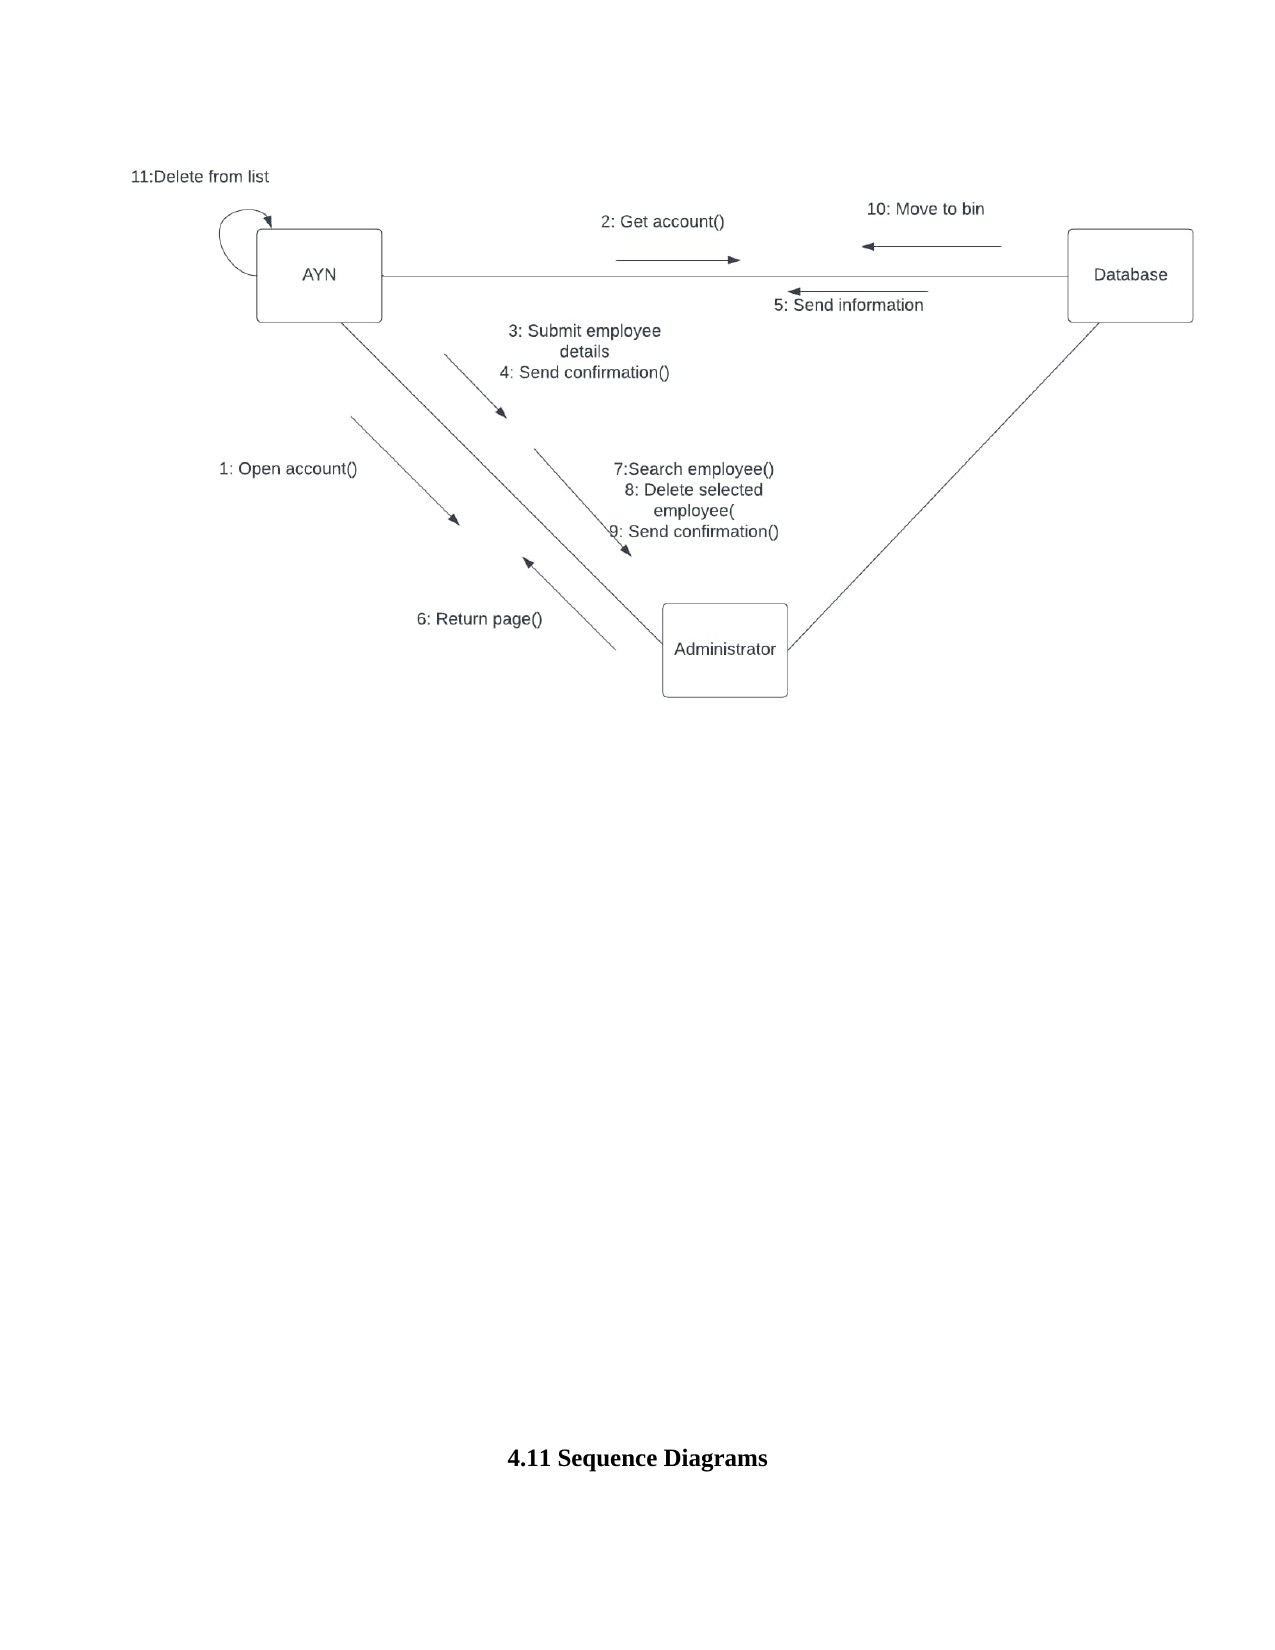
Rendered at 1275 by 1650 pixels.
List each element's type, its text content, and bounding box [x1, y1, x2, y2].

picture [75, 124, 1224, 728]
text 4.11 Sequence Diagrams [75, 1443, 1200, 1471]
